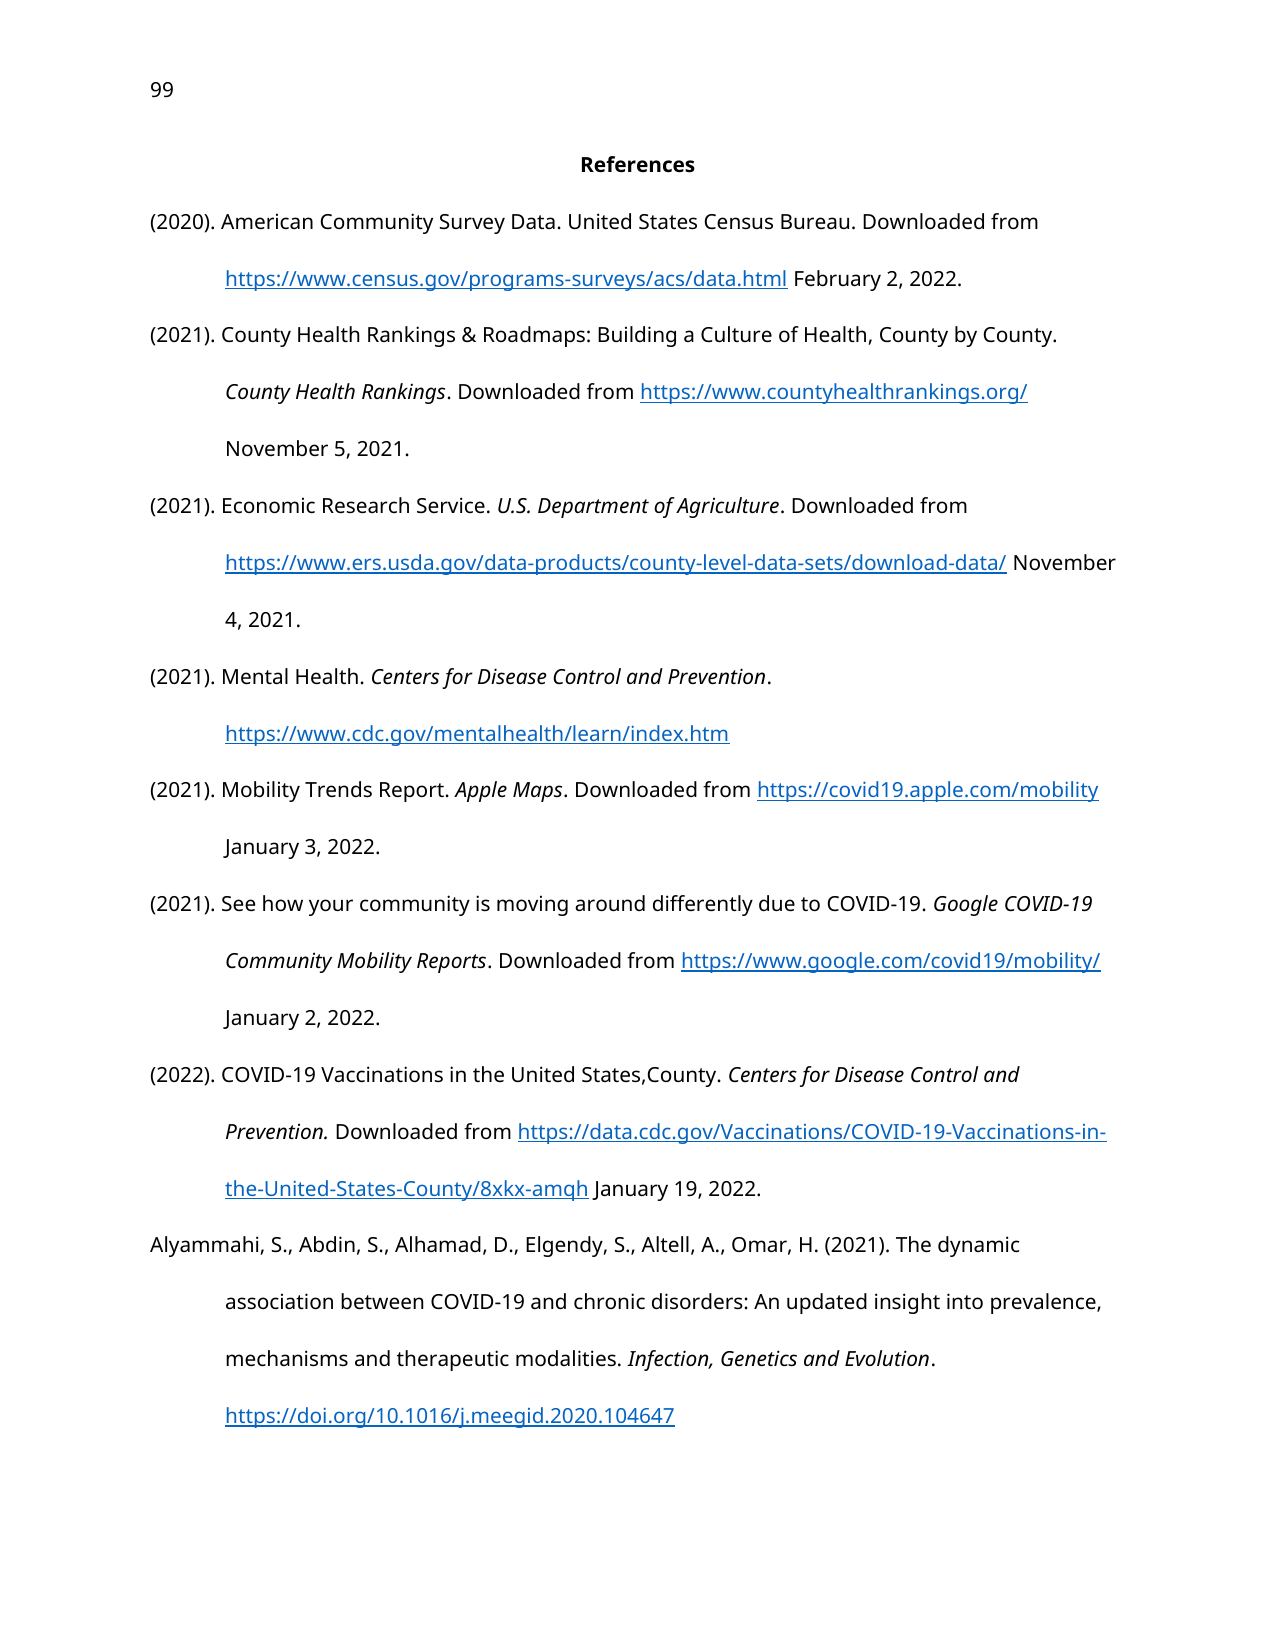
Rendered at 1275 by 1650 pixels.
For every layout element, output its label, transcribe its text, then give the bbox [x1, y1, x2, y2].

text (2021). Mental Health. Centers for Disease Control and Prevention. https://www.cdc.gov/mentalhealth/learn/index.htm [150, 662, 1125, 747]
text (2022). COVID-19 Vaccinations in the United States,County. Centers for Disease Control and Prevention. Downloaded from https://data.cdc.gov/Vaccinations/COVID-19-Vaccinations-in-the-United-States-County/8xkx-amqh January 19, 2022. [150, 1060, 1125, 1202]
text Alyammahi, S., Abdin, S., Alhamad, D., Elgendy, S., Altell, A., Omar, H. (2021). The dynamic association between COVID-19 and chronic disorders: An updated insight into prevalence, mechanisms and therapeutic modalities. Infection, Genetics and Evolution. https://doi.org/10.1016/j.meegid.2020.104647 [150, 1231, 1125, 1430]
text (2021). See how your community is moving around differently due to COVID-19. Google COVID-19 Community Mobility Reports. Downloaded from https://www.google.com/covid19/mobility/ January 2, 2022. [150, 889, 1125, 1032]
text (2020). American Community Survey Data. United States Census Bureau. Downloaded from https://www.census.gov/programs-surveys/acs/data.html February 2, 2022. [150, 207, 1125, 292]
text References [150, 150, 1125, 178]
text (2021). Economic Research Service. U.S. Department of Agriculture. Downloaded from https://www.ers.usda.gov/data-products/county-level-data-sets/download-data/ November 4, 2021. [150, 491, 1125, 633]
text (2021). County Health Rankings & Roadmaps: Building a Culture of Health, County by County. County Health Rankings. Downloaded from https://www.countyhealthrankings.org/ November 5, 2021. [150, 321, 1125, 463]
text (2021). Mobility Trends Report. Apple Maps. Downloaded from https://covid19.apple.com/mobility January 3, 2022. [150, 776, 1125, 861]
